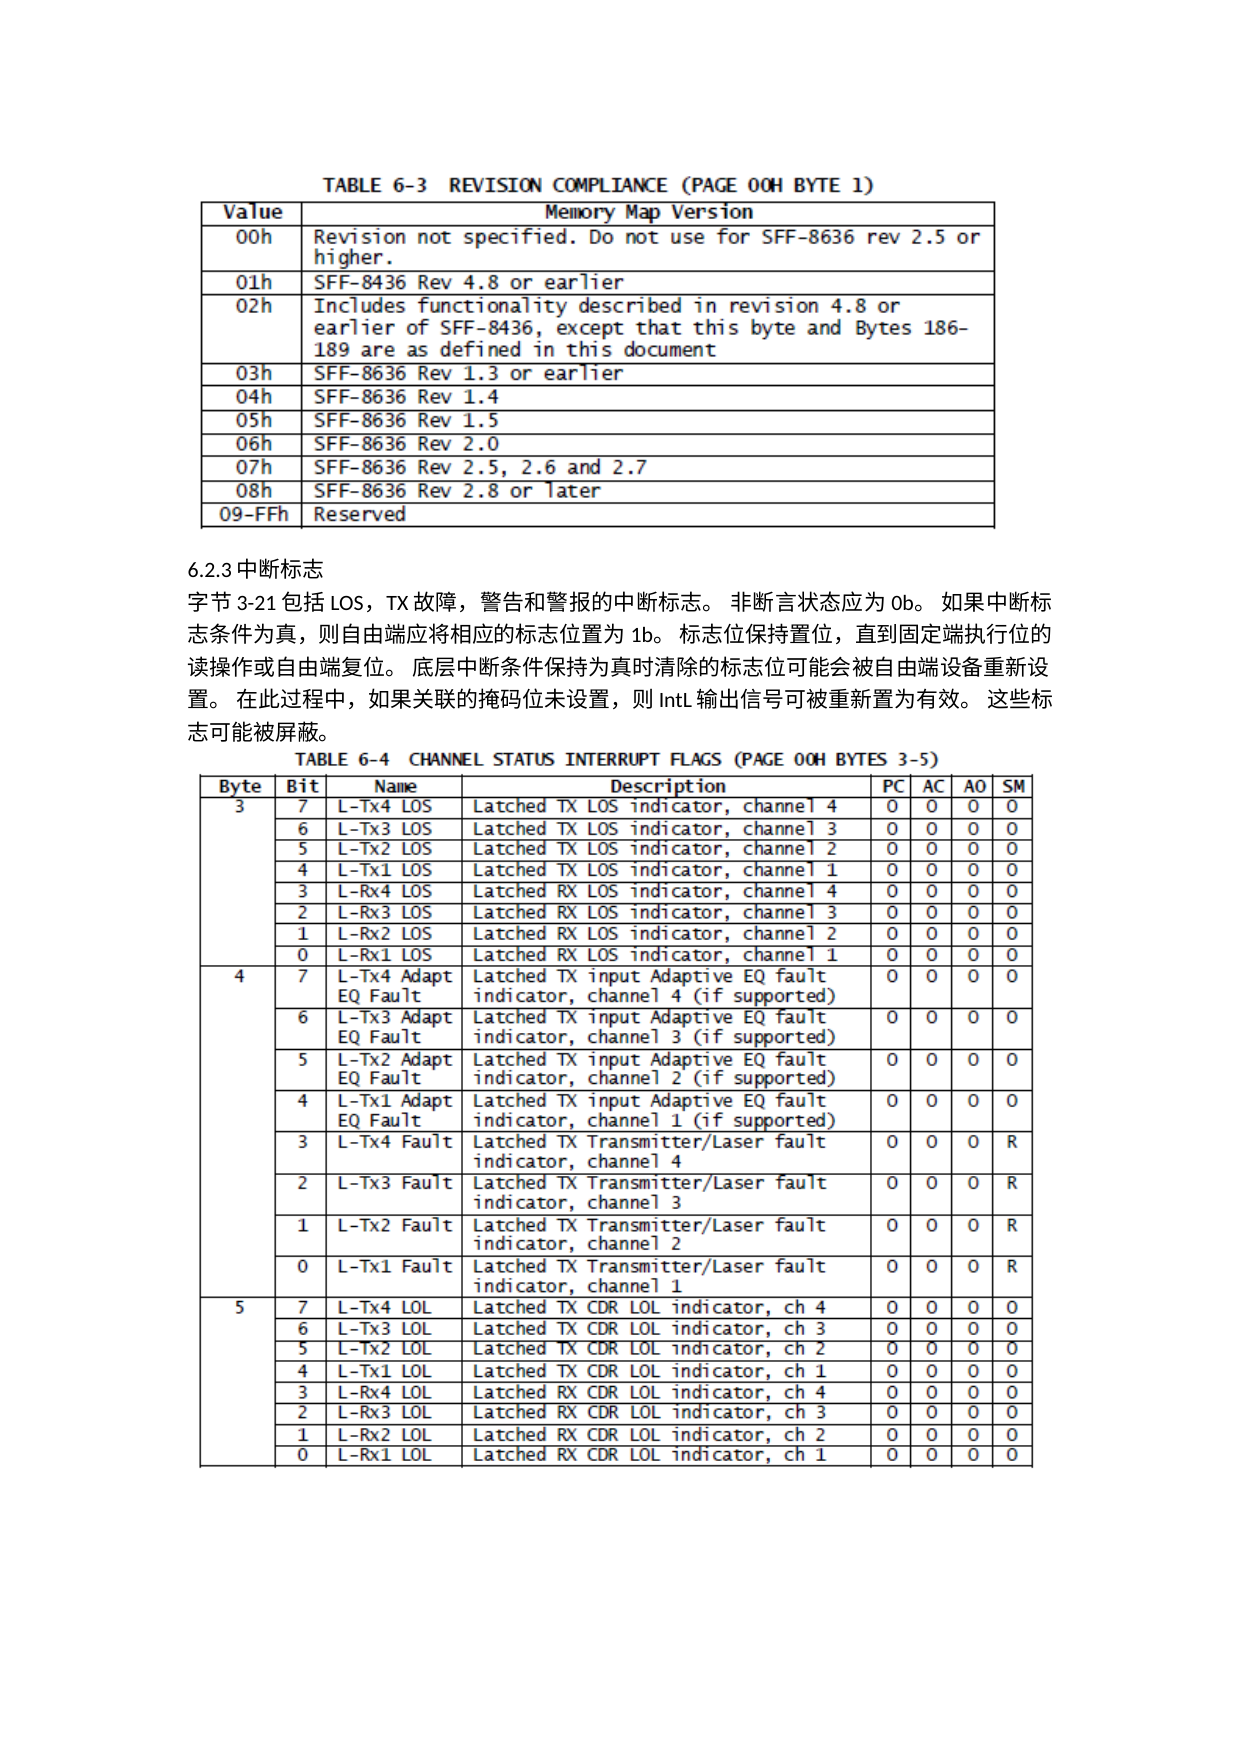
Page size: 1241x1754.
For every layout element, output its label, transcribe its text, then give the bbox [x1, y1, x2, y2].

text 字节3-21包括LOS，TX故障，警告和警报的中断标志。 非断言状态应为0b。 如果中断标志条件为真，则自由端应将相应的标志位置为1b。 标志位保持置位，直到固定端执行位的读操作或自由端复位。 底层中断条件保持为真时清除的标志位可能会被自由端设备重新设置。 在此过程中，如果关联的掩码位未设置，则IntL输出信号可被重新置为有效。 这些标志可能被屏蔽。 [187, 584, 1053, 747]
picture [187, 747, 1053, 1478]
text 6.2.3中断标志 [187, 552, 1053, 584]
picture [187, 162, 1008, 537]
